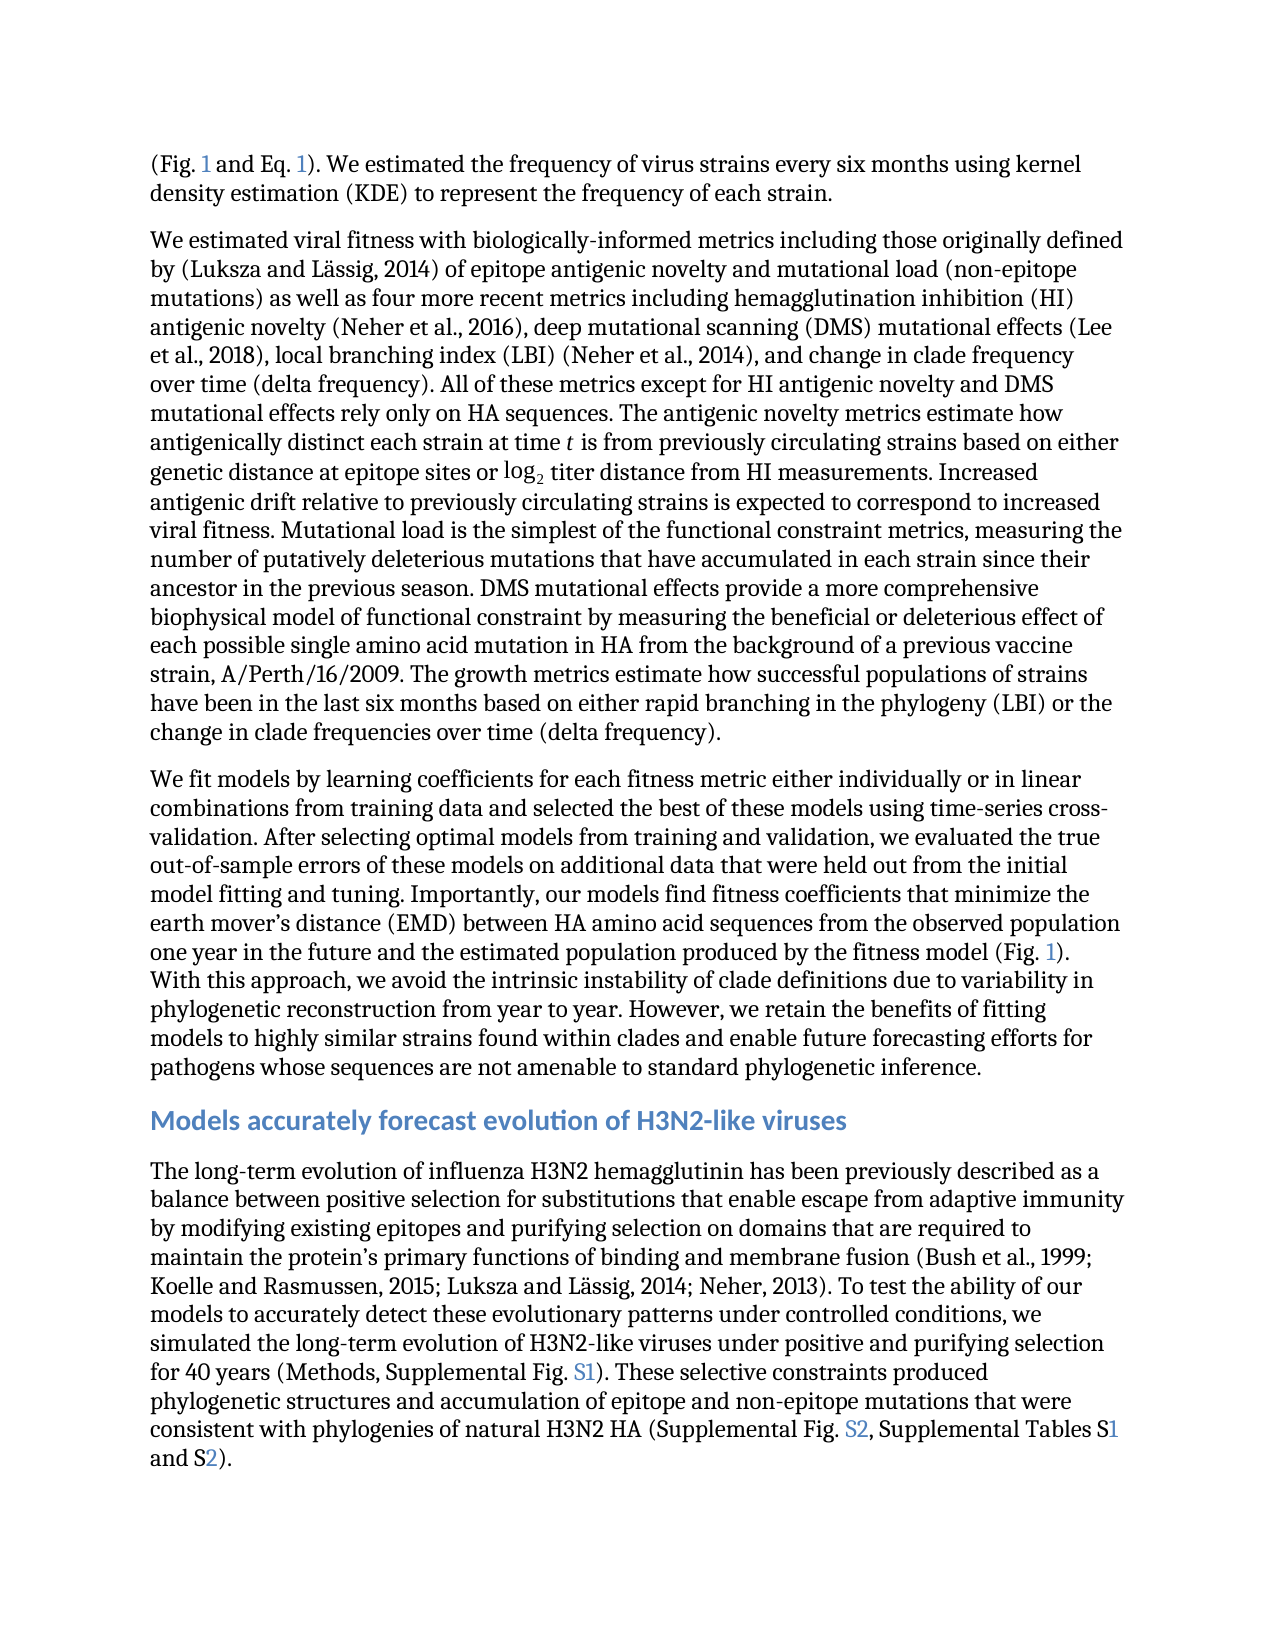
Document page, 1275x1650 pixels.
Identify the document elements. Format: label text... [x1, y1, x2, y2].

subtitle Models accurately forecast evolution of H3N2-like viruses [150, 1102, 1125, 1138]
text We estimated viral fitness with biologically-informed metrics including those originally defined by (Luksza and Lässig, 2014) of epitope antigenic novelty and mutational load (non-epitope mutations) as well as four more recent metrics including hemagglutination inhibition (HI) antigenic novelty (Neher et al., 2016), deep mutational scanning (DMS) mutational effects (Lee et al., 2018), local branching index (LBI) (Neher et al., 2014), and change in clade frequency over time (delta frequency). All of these metrics except for HI antigenic novelty and DMS mutational effects rely only on HA sequences. The antigenic novelty metrics estimate how antigenically distinct each strain at time is from previously circulating strains based on either genetic distance at epitope sites or titer distance from HI measurements. Increased antigenic drift relative to previously circulating strains is expected to correspond to increased viral fitness. Mutational load is the simplest of the functional constraint metrics, measuring the number of putatively deleterious mutations that have accumulated in each strain since their ancestor in the previous season. DMS mutational effects provide a more comprehensive biophysical model of functional constraint by measuring the beneficial or deleterious effect of each possible single amino acid mutation in HA from the background of a previous vaccine strain, A/Perth/16/2009. The growth metrics estimate how successful populations of strains have been in the last six months based on either rapid branching in the phylogeny (LBI) or the change in clade frequencies over time (delta frequency). [150, 226, 1125, 746]
text The long-term evolution of influenza H3N2 hemagglutinin has been previously described as a balance between positive selection for substitutions that enable escape from adaptive immunity by modifying existing epitopes and purifying selection on domains that are required to maintain the protein’s primary functions of binding and membrane fusion (Bush et al., 1999; Koelle and Rasmussen, 2015; Luksza and Lässig, 2014; Neher, 2013). To test the ability of our models to accurately detect these evolutionary patterns under controlled conditions, we simulated the long-term evolution of H3N2-like viruses under positive and purifying selection for 40 years (Methods, Supplemental Fig. S1). These selective constraints produced phylogenetic structures and accumulation of epitope and non-epitope mutations that were consistent with phylogenies of natural H3N2 HA (Supplemental Fig. S2, Supplemental Tables S1 and S2). [150, 1157, 1125, 1473]
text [150, 150, 1125, 207]
text We fit models by learning coefficients for each fitness metric either individually or in linear combinations from training data and selected the best of these models using time-series cross-validation. After selecting optimal models from training and validation, we evaluated the true out-of-sample errors of these models on additional data that were held out from the initial model fitting and tuning. Importantly, our models find fitness coefficients that minimize the earth mover’s distance (EMD) between HA amino acid sequences from the observed population one year in the future and the estimated population produced by the fitness model (Fig. 1). With this approach, we avoid the intrinsic instability of clade definitions due to variability in phylogenetic reconstruction from year to year. However, we retain the benefits of fitting models to highly similar strains found within clades and enable future forecasting efforts for pathogens whose sequences are not amenable to standard phylogenetic inference. [150, 765, 1125, 1081]
